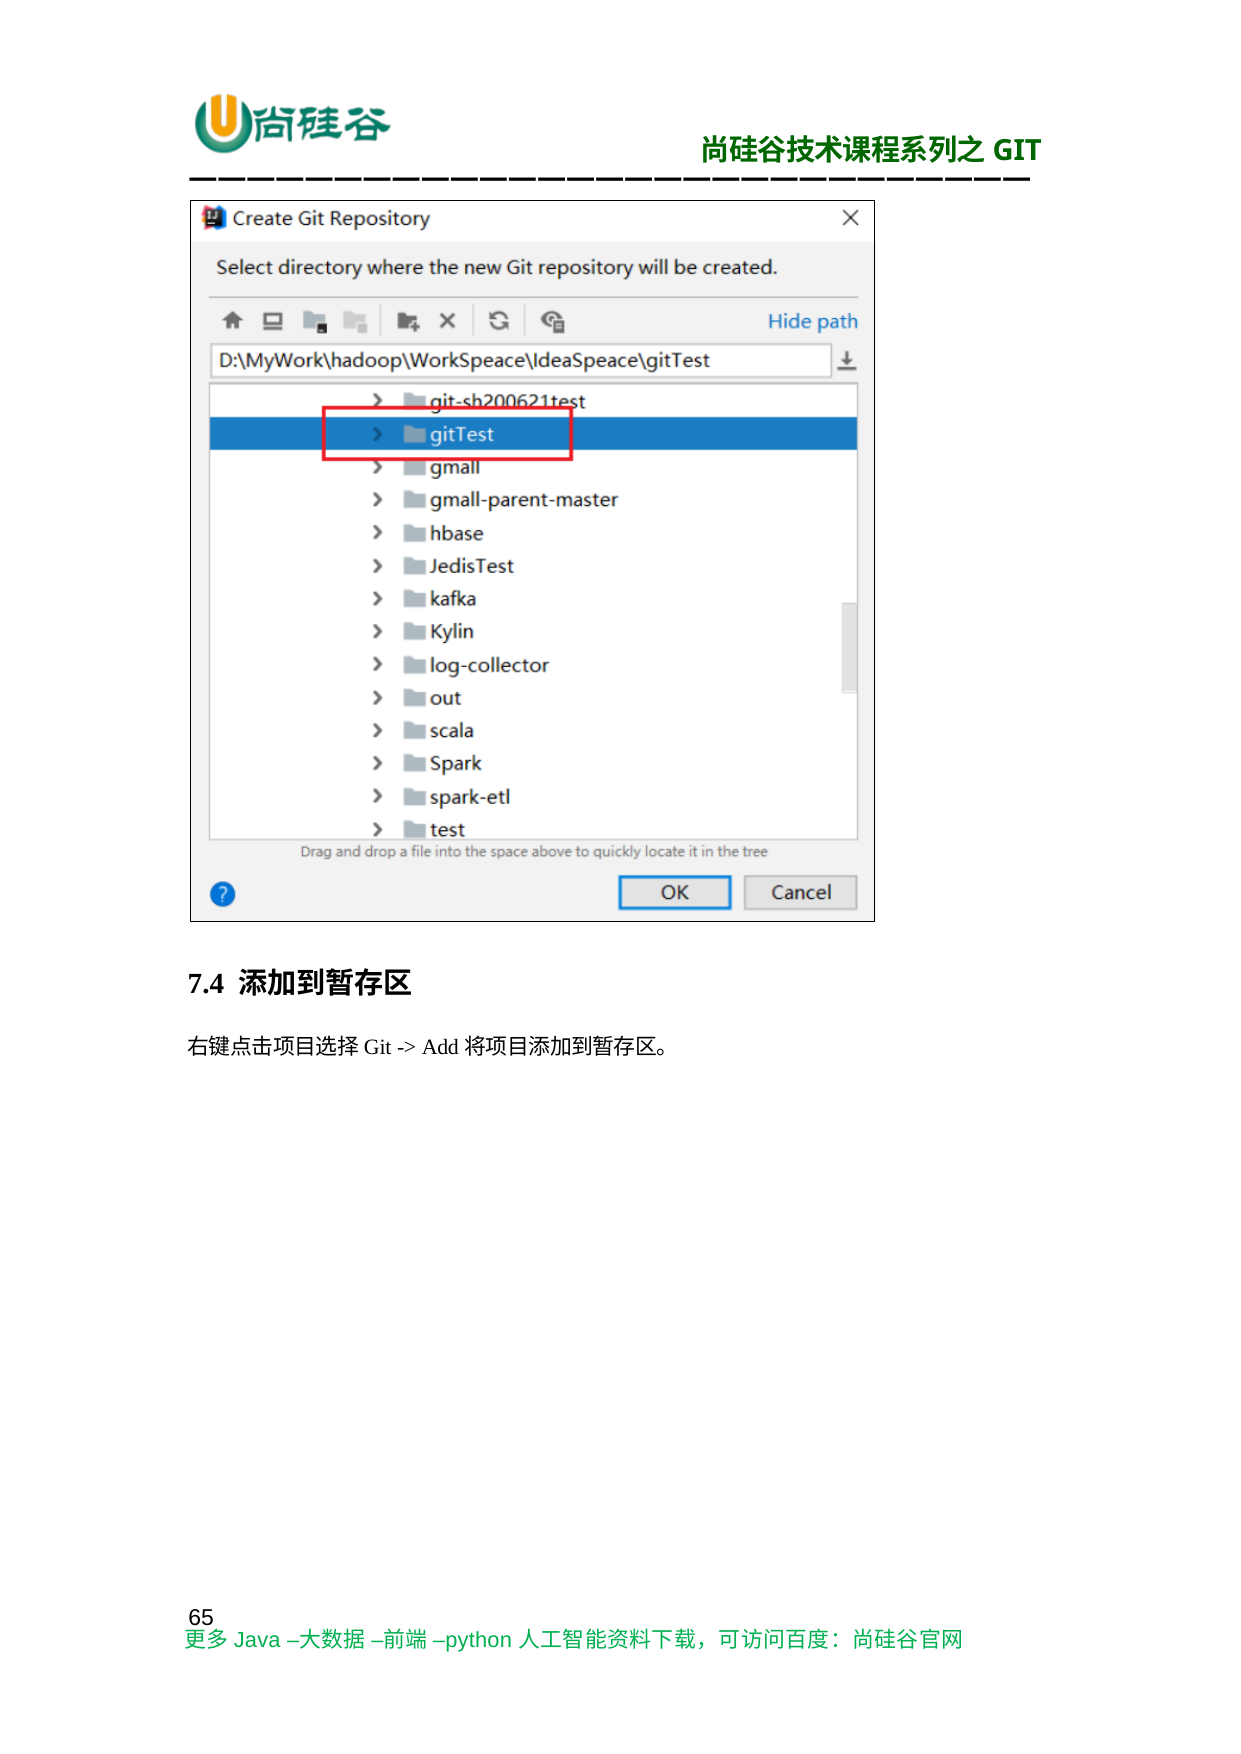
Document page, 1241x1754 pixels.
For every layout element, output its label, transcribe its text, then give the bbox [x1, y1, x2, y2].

text 右键点击项目选择 Git -> Add 将项目添加到暂存区。 [187, 1029, 1072, 1061]
picture [191, 201, 874, 921]
picture [190, 200, 877, 923]
list 添加到暂存区 [187, 963, 1072, 1002]
picture [187, 88, 396, 159]
